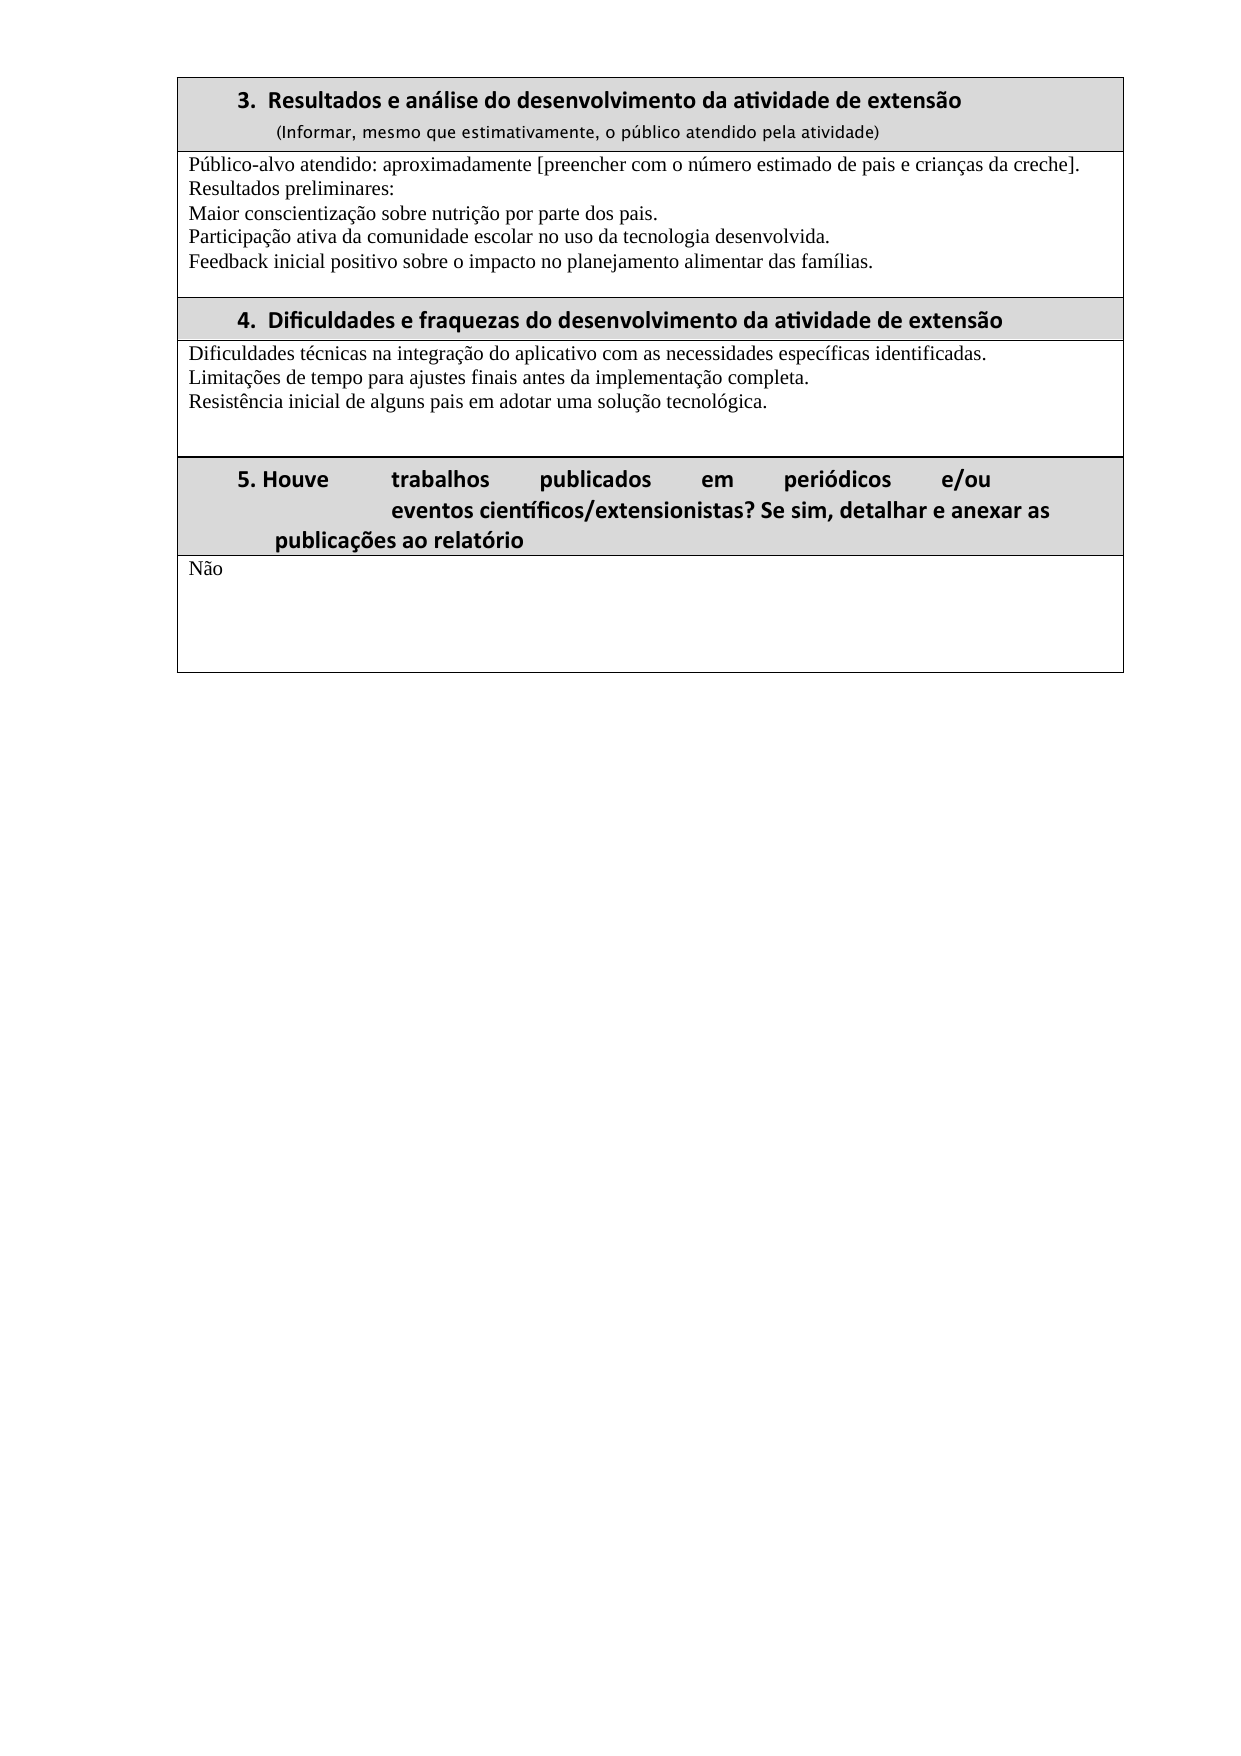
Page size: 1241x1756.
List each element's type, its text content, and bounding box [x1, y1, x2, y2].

table_cell 4. Dificuldades e fraquezas do desenvolvimento da atividade de extensão [178, 298, 1123, 339]
table_cell Dificuldades técnicas na integração do aplicativo com as necessidades específicas identificadas. Limitações de tempo para ajustes finais antes da implementação completa. Resistência inicial de alguns pais em adotar uma solução tecnológica. [178, 341, 1123, 456]
table_cell Público-alvo atendido: aproximadamente [preencher com o número estimado de pais e crianças da creche]. Resultados preliminares: Maior conscientização sobre nutrição por parte dos pais. Participação ativa da comunidade escolar no uso da tecnologia desenvolvida. Feedback inicial positivo sobre o impacto no planejamento alimentar das famílias. [178, 152, 1123, 297]
table_cell 3. Resultados e análise do desenvolvimento da atividade de extensão (Informar, mesmo que estimativamente, o público atendido pela atividade) [178, 78, 1123, 151]
table_cell 5. Houve trabalhos publicados em periódicos e/ou eventos científicos/extensionistas? Se sim, detalhar e anexar as publicações ao relatório [178, 458, 1123, 555]
table_cell Não [178, 556, 1123, 672]
